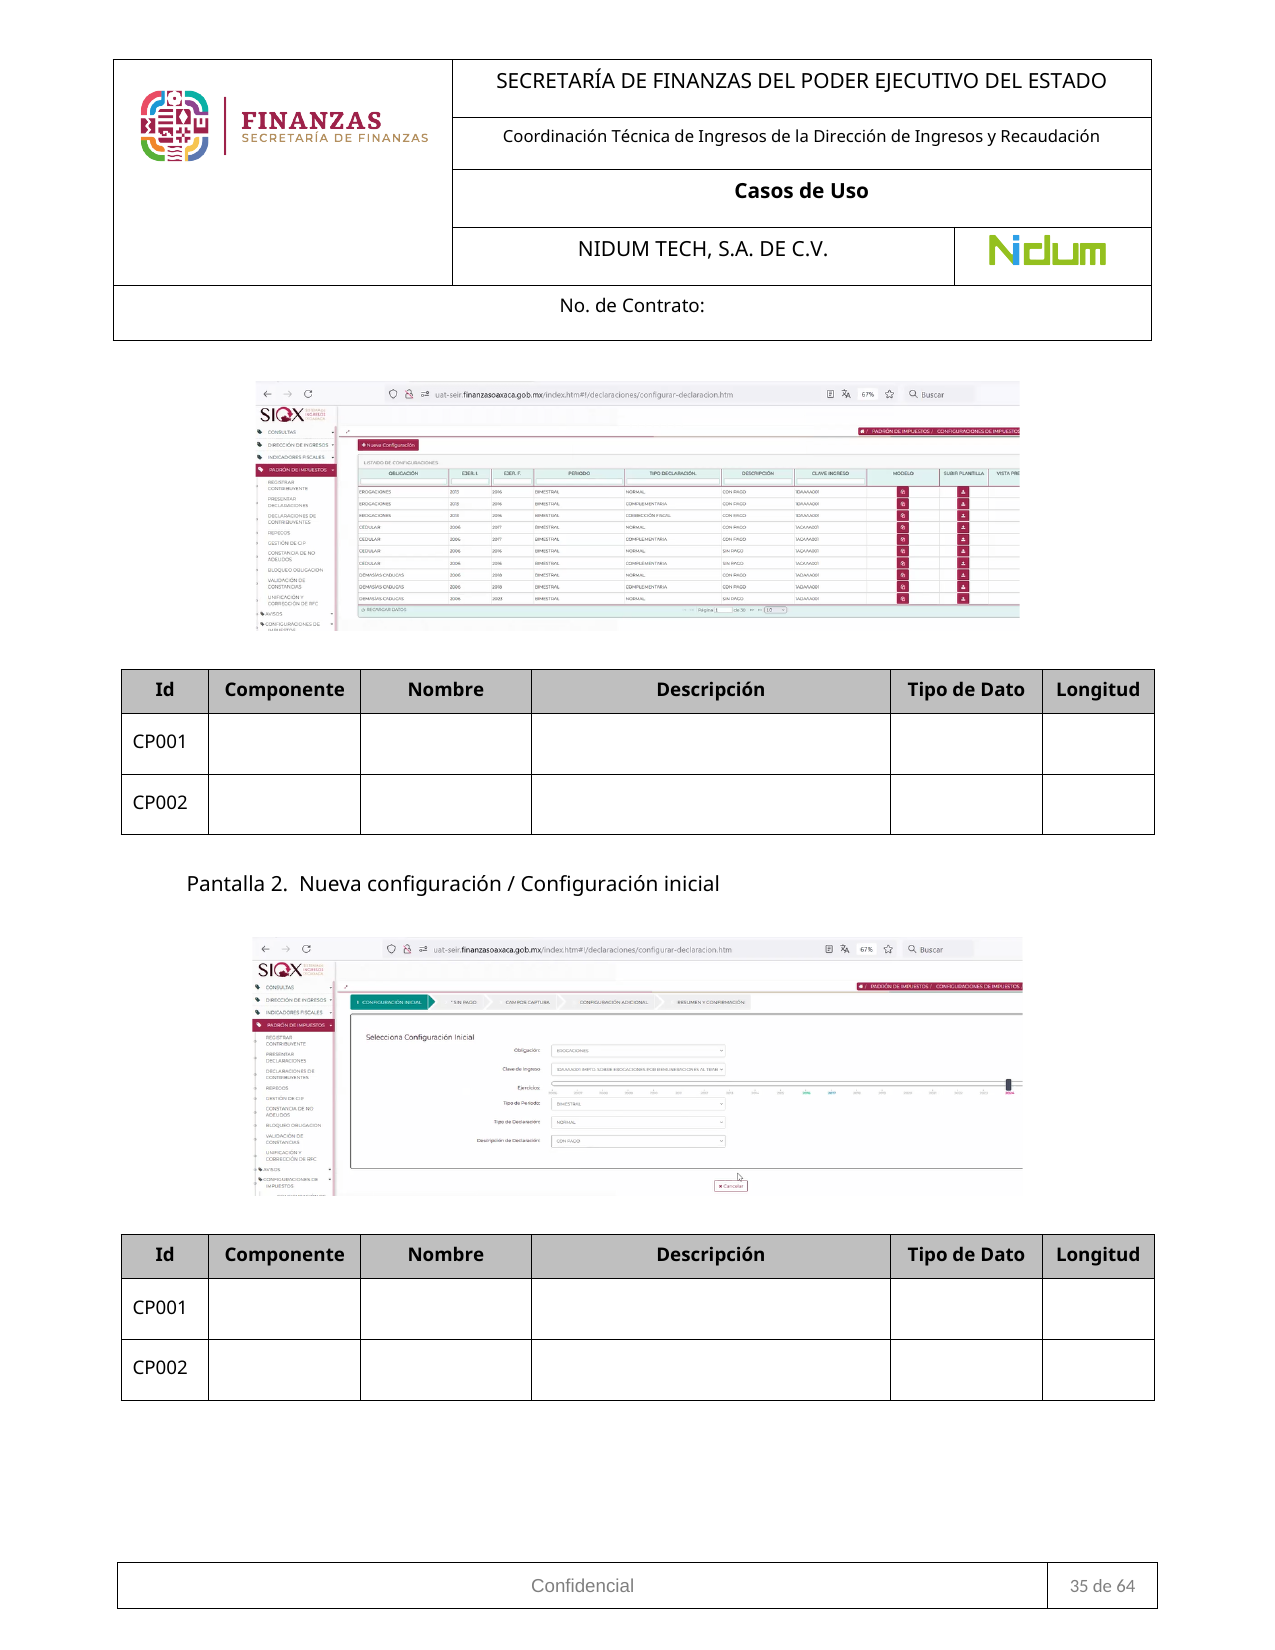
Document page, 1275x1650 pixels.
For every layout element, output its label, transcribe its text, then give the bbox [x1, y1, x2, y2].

table_header Nombre [361, 1235, 531, 1278]
table_cell CP001 [122, 1279, 208, 1339]
table_header Id [122, 670, 208, 713]
table_cell [1043, 1340, 1154, 1400]
table_cell [361, 1340, 531, 1400]
table_cell [532, 775, 890, 834]
table_cell CP001 [122, 714, 208, 773]
picture [255, 381, 1020, 631]
table_header Id [122, 1235, 208, 1278]
table_cell [361, 714, 531, 773]
table_header Longitud [1043, 1235, 1154, 1278]
table_cell [209, 714, 360, 773]
table_cell [209, 1279, 360, 1339]
table_header Nombre [361, 670, 531, 713]
picture [983, 232, 1112, 267]
table_cell [209, 1340, 360, 1400]
table_cell [1043, 775, 1154, 834]
table_cell [361, 775, 531, 834]
picture [252, 937, 1023, 1196]
table_header Componente [209, 670, 360, 713]
table_cell [891, 1279, 1042, 1339]
table_cell [532, 1340, 890, 1400]
table_cell [891, 1340, 1042, 1400]
table_cell [361, 1279, 531, 1339]
text Pantalla 2. Nueva configuración / Configuración inicial [112, 869, 1162, 898]
table_cell [891, 714, 1042, 773]
table_cell [1043, 714, 1154, 773]
table_cell [532, 714, 890, 773]
table_cell CP002 [122, 775, 208, 834]
table_cell [209, 775, 360, 834]
table_cell CP002 [122, 1340, 208, 1400]
table_cell [532, 1279, 890, 1339]
table_header Tipo de Dato [891, 670, 1042, 713]
table_header Longitud [1043, 670, 1154, 713]
table_header Descripción [532, 670, 890, 713]
picture [134, 82, 448, 168]
table_cell [891, 775, 1042, 834]
table_header Tipo de Dato [891, 1235, 1042, 1278]
table_cell [1043, 1279, 1154, 1339]
table_header Descripción [532, 1235, 890, 1278]
table_header Componente [209, 1235, 360, 1278]
